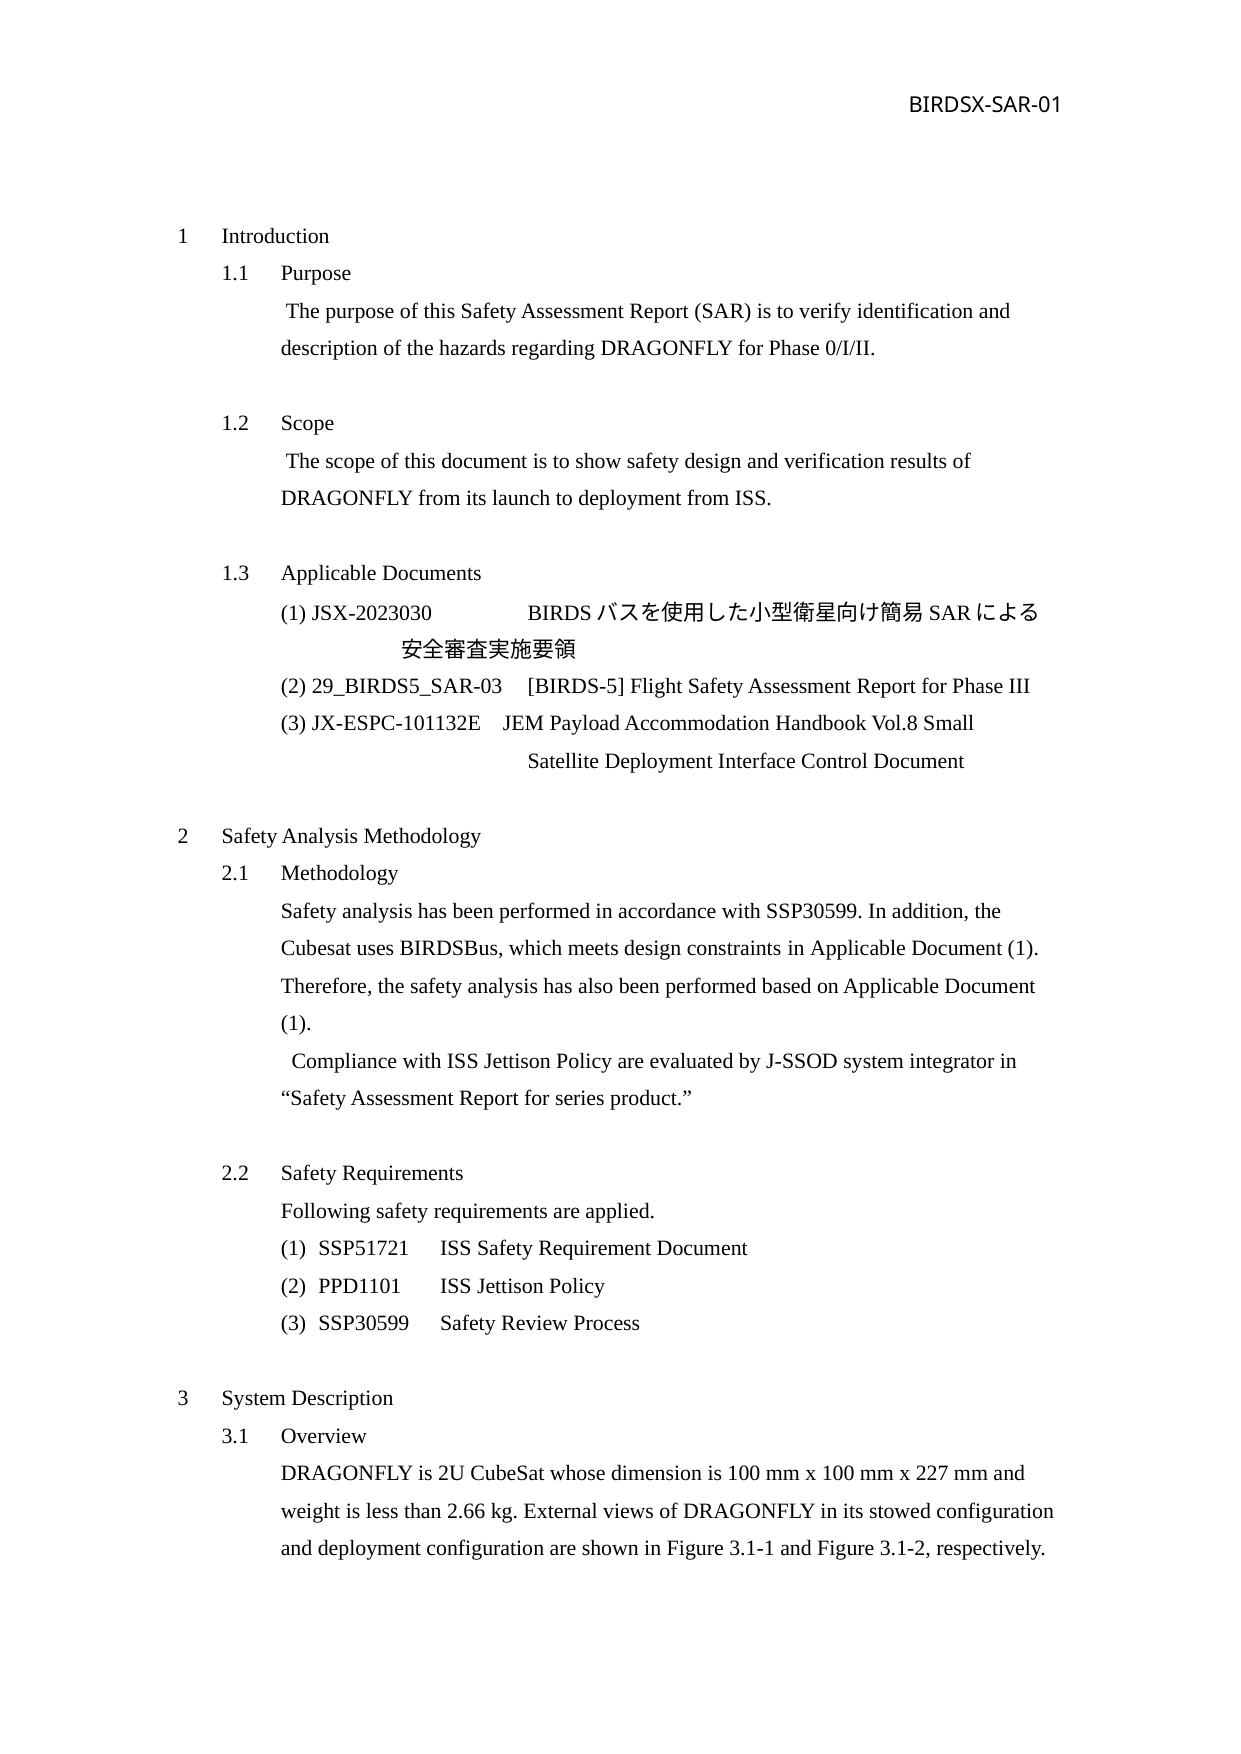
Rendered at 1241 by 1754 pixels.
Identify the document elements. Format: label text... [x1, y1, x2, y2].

list Applicable Documents (1) JSX-2023030 BIRDSバスを使用した小型衛星向け簡易SARによる 安全審査実施要領 (2) 29_BIRDS5_SAR-03 [BIRDS-5] Flight Safety Assessment Report for Phase III (3) JX-ESPC-101132E JEM Payload Accommodation Handbook Vol.8 Small [222, 554, 1063, 742]
list Safety Analysis Methodology [177, 817, 1063, 854]
list PPD1101 ISS Jettison Policy [281, 1267, 1063, 1304]
list Purpose The purpose of this Safety Assessment Report (SAR) is to verify identification and description of the hazards regarding DRAGONFLY for Phase 0/I/II. [221, 254, 1063, 404]
list Introduction [177, 217, 1063, 254]
list Scope The scope of this document is to show safety design and verification results of DRAGONFLY from its launch to deployment from ISS. [221, 404, 1063, 554]
list SSP51721 ISS Safety Requirement Document [281, 1229, 1063, 1267]
list System Description [177, 1379, 1063, 1417]
list Overview DRAGONFLY is 2U CubeSat whose dimension is 100 mm x 100 mm x 227 mm and weight is less than 2.66 kg. External views of DRAGONFLY in its stowed configuration and deployment configuration are shown in Figure 3.1-1 and Figure 3.1-2, respectively. [221, 1417, 1063, 1567]
list Satellite Deployment Interface Control Document [440, 742, 1063, 817]
list Methodology Safety analysis has been performed in accordance with SSP30599. In addition, the Cubesat uses BIRDSBus, which meets design constraints in Applicable Document (1). Therefore, the safety analysis has also been performed based on Applicable Document (1). [221, 854, 1063, 1042]
list Safety Requirements Following safety requirements are applied. [221, 1154, 1063, 1229]
list SSP30599 Safety Review Process [281, 1304, 1063, 1379]
list Compliance with ISS Jettison Policy are evaluated by J-SSOD system integrator in “Safety Assessment Report for series product.” [281, 1042, 1063, 1154]
